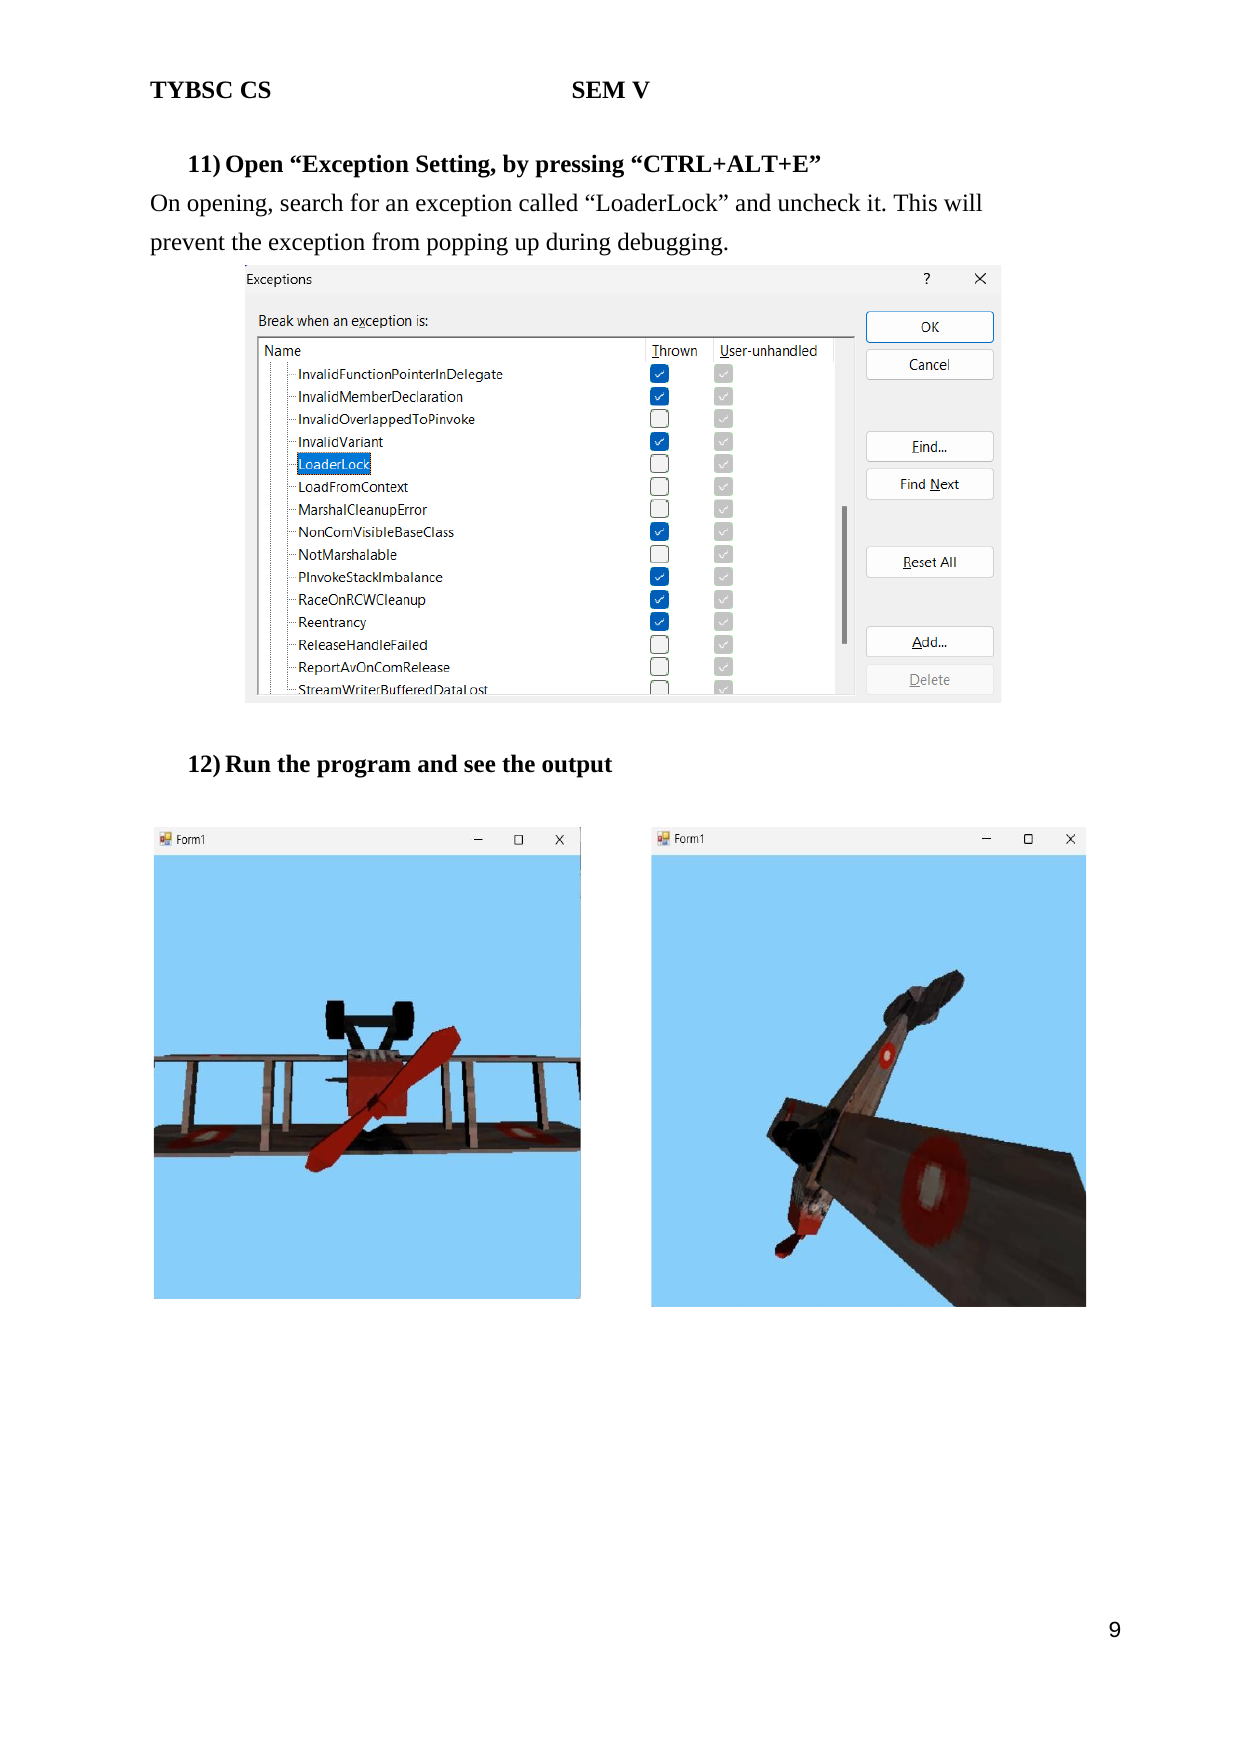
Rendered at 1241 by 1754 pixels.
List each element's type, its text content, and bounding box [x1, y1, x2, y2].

picture [245, 265, 1002, 703]
list Run the program and see the output [187, 749, 1121, 778]
text On opening, search for an exception called “LoaderLock” and uncheck it. This will prevent the exception from popping up during debugging. [150, 188, 1064, 255]
picture [153, 827, 581, 1299]
picture [651, 827, 1087, 1307]
list Open “Exception Setting, by pressing “CTRL+ALT+E” [187, 149, 1121, 178]
